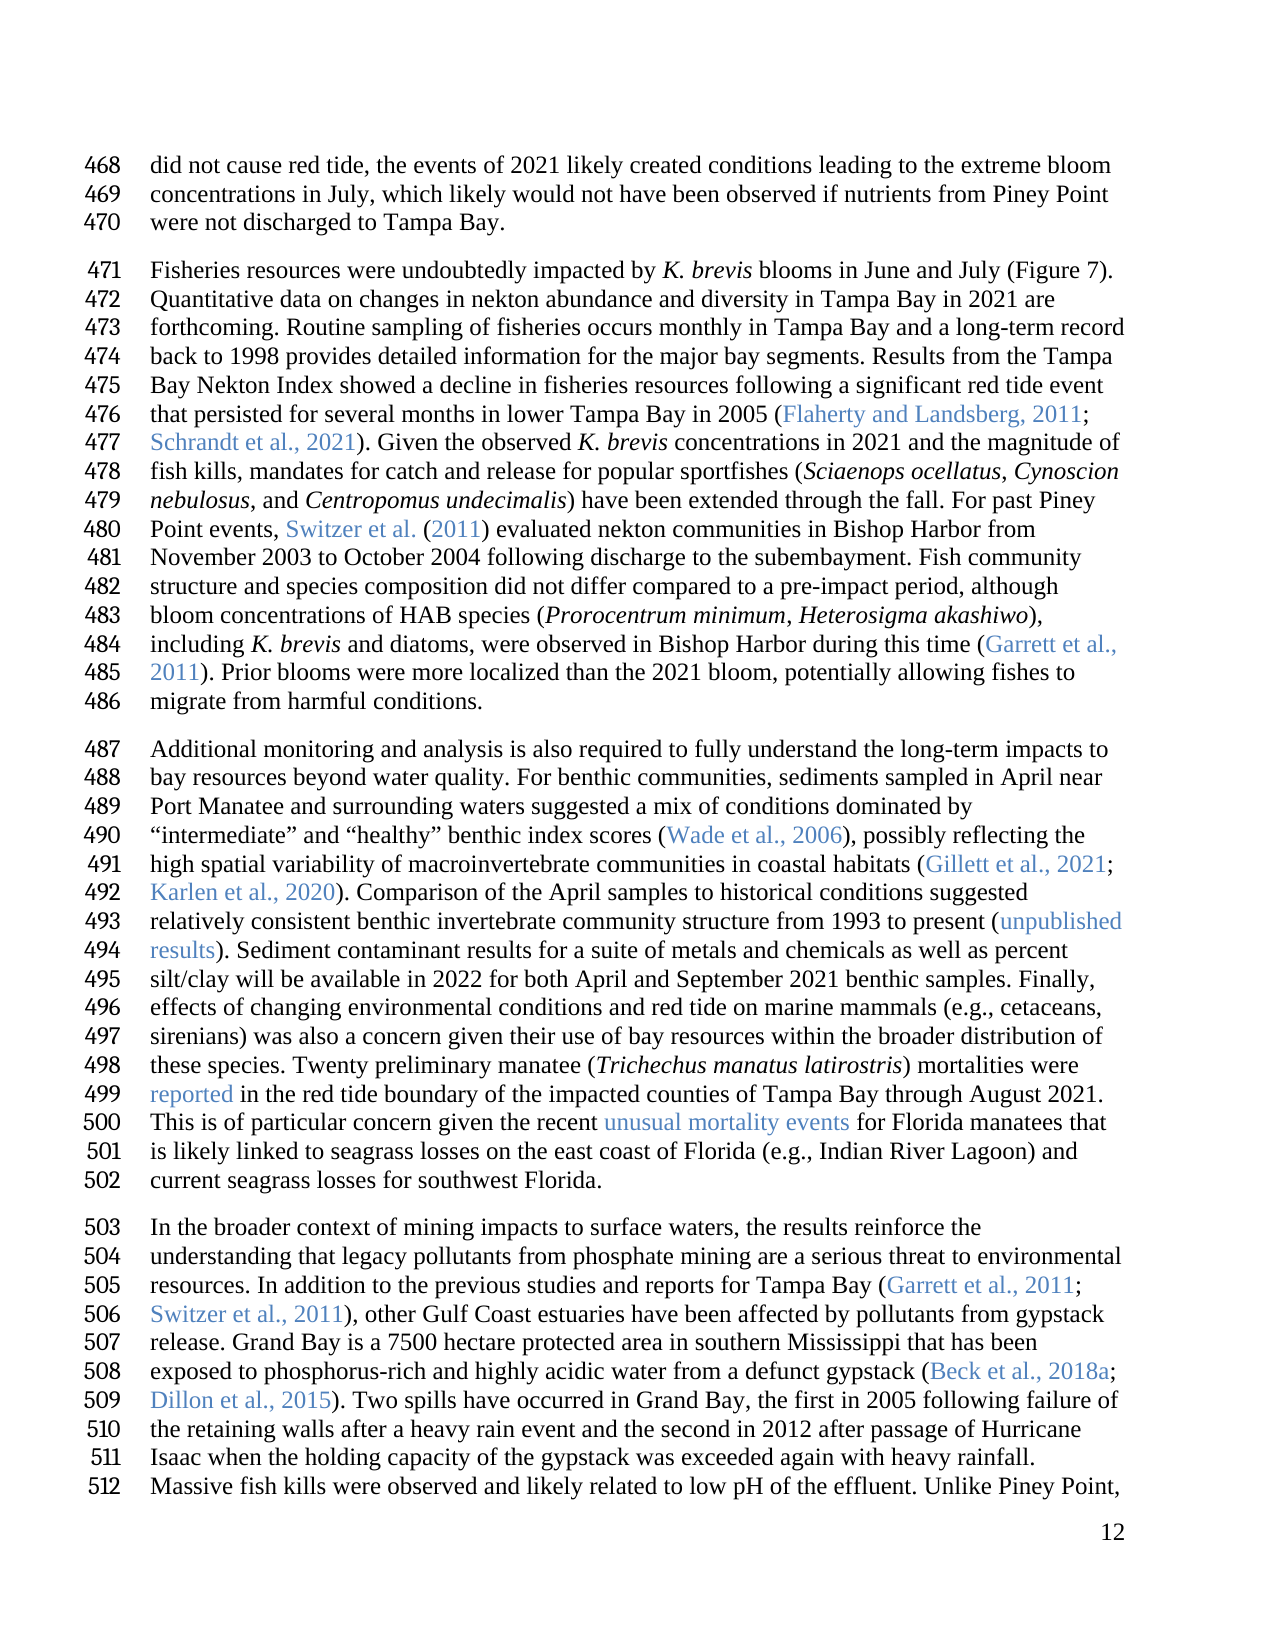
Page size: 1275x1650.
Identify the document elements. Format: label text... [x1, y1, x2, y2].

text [150, 1212, 1125, 1500]
text Fisheries resources were undoubtedly impacted by K. brevis blooms in June and July (Figure 7). Quantitative data on changes in nekton abundance and diversity in Tampa Bay in 2021 are forthcoming. Routine sampling of fisheries occurs monthly in Tampa Bay and a long-term record back to 1998 provides detailed information for the major bay segments. Results from the Tampa Bay Nekton Index showed a decline in fisheries resources following a significant red tide event that persisted for several months in lower Tampa Bay in 2005 (Flaherty and Landsberg, 2011; Schrandt et al., 2021). Given the observed K. brevis concentrations in 2021 and the magnitude of fish kills, mandates for catch and release for popular sportfishes (Sciaenops ocellatus, Cynoscion nebulosus, and Centropomus undecimalis) have been extended through the fall. For past Piney Point events, Switzer et al. (2011) evaluated nekton communities in Bishop Harbor from November 2003 to October 2004 following discharge to the subembayment. Fish community structure and species composition did not differ compared to a pre-impact period, although bloom concentrations of HAB species (Prorocentrum minimum, Heterosigma akashiwo), including K. brevis and diatoms, were observed in Bishop Harbor during this time (Garrett et al., 2011). Prior blooms were more localized than the 2021 bloom, potentially allowing fishes to migrate from harmful conditions. [150, 255, 1125, 715]
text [150, 150, 1125, 236]
text Additional monitoring and analysis is also required to fully understand the long-term impacts to bay resources beyond water quality. For benthic communities, sediments sampled in April near Port Manatee and surrounding waters suggested a mix of conditions dominated by “intermediate” and “healthy” benthic index scores (Wade et al., 2006), possibly reflecting the high spatial variability of macroinvertebrate communities in coastal habitats (Gillett et al., 2021; Karlen et al., 2020). Comparison of the April samples to historical conditions suggested relatively consistent benthic invertebrate community structure from 1993 to present (unpublished results). Sediment contaminant results for a suite of metals and chemicals as well as percent silt/clay will be available in 2022 for both April and September 2021 benthic samples. Finally, effects of changing environmental conditions and red tide on marine mammals (e.g., cetaceans, sirenians) was also a concern given their use of bay resources within the broader distribution of these species. Twenty preliminary manatee (Trichechus manatus latirostris) mortalities were reported in the red tide boundary of the impacted counties of Tampa Bay through August 2021. This is of particular concern given the recent unusual mortality events for Florida manatees that is likely linked to seagrass losses on the east coast of Florida (e.g., Indian River Lagoon) and current seagrass losses for southwest Florida. [150, 734, 1125, 1194]
